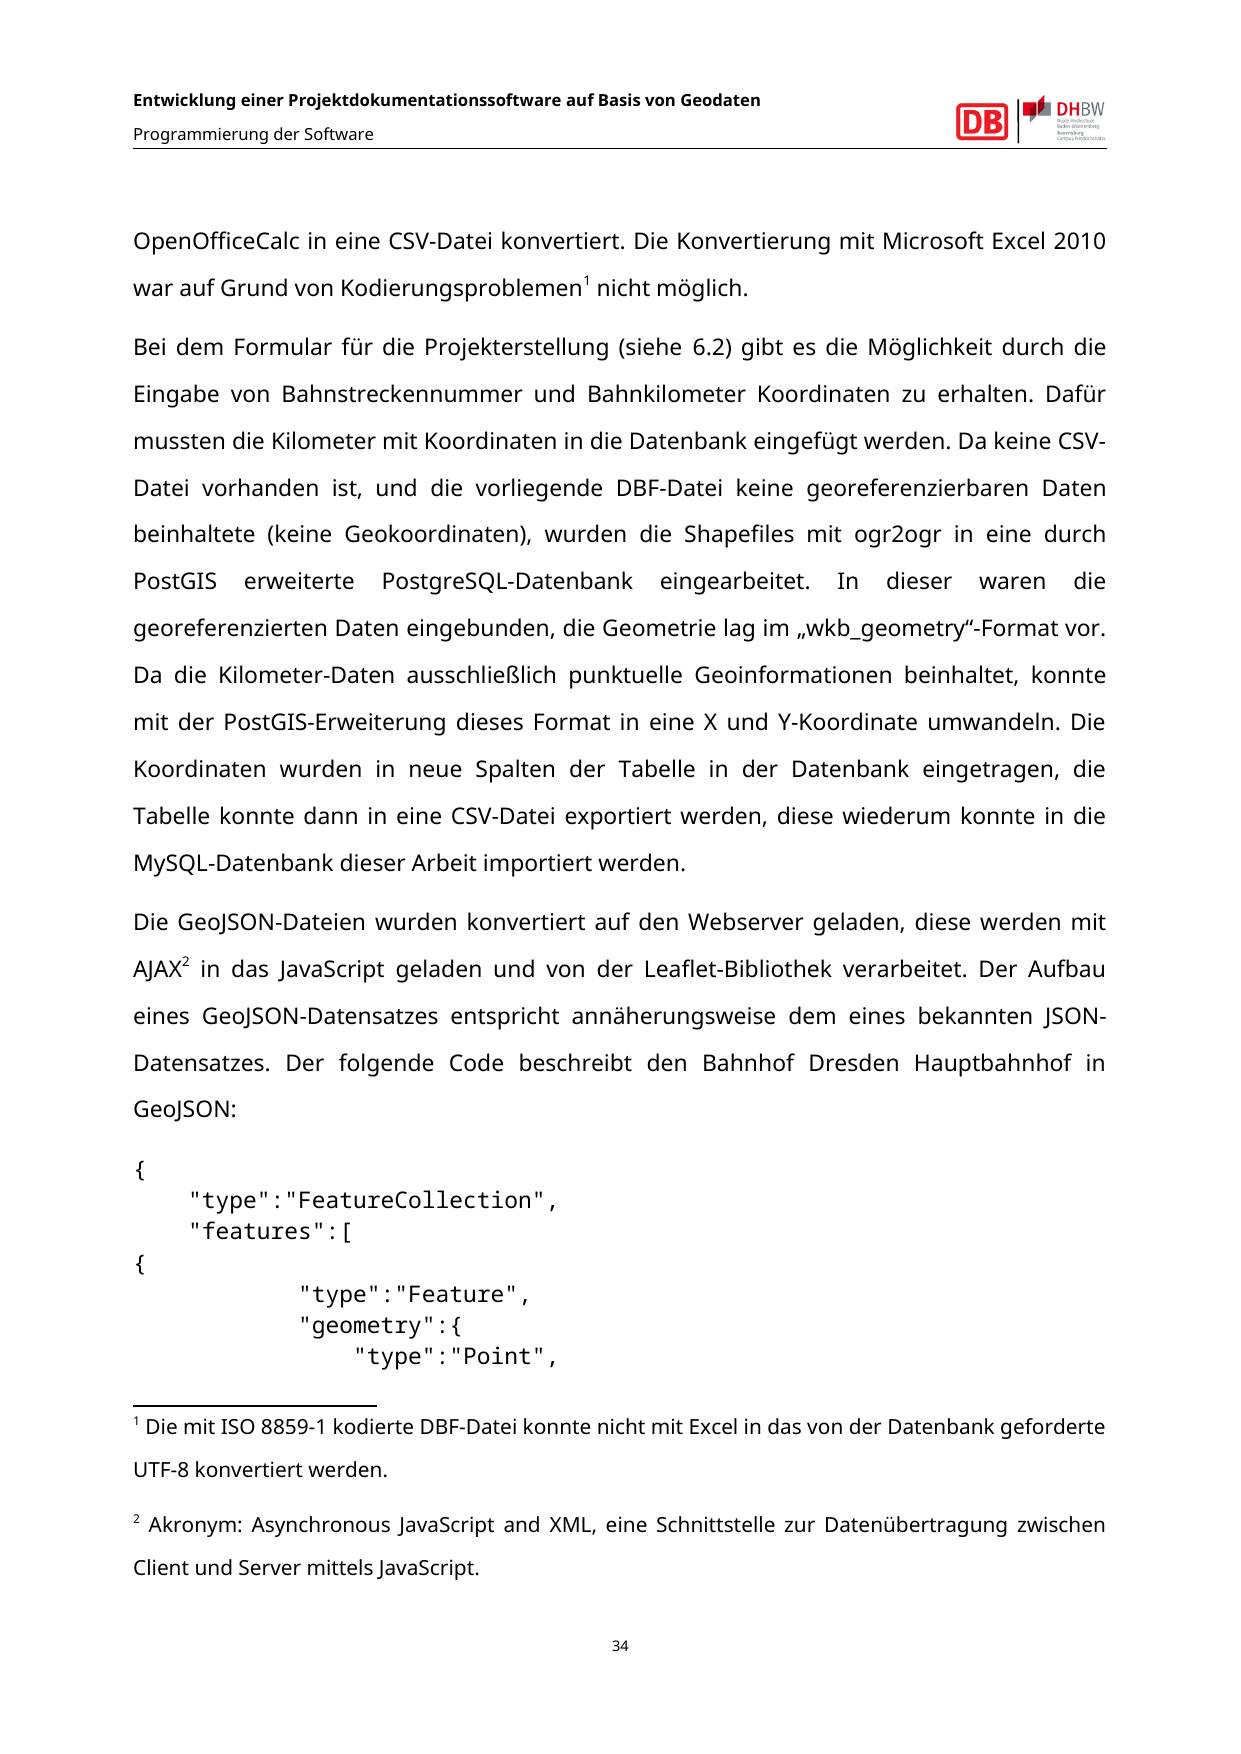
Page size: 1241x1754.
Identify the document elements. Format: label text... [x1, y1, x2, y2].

picture [956, 103, 1009, 141]
text "geometry":{ [133, 1309, 1107, 1340]
text "type":"Feature", [133, 1278, 1107, 1309]
picture [1023, 95, 1106, 141]
text "features":[ [133, 1215, 1107, 1247]
text { [133, 1153, 1107, 1184]
text Die GeoJSON-Dateien wurden konvertiert auf den Webserver geladen, diese werden mit AJAX in das JavaScript geladen und von der Leaflet-Bibliothek verarbeitet. Der Aufbau eines GeoJSON-Datensatzes entspricht annäherungsweise dem eines bekannten JSON-Datensatzes. Der folgende Code beschreibt den Bahnhof Dresden Hauptbahnhof in GeoJSON: [133, 906, 1107, 1125]
text "type":"Point", [133, 1340, 1107, 1372]
text { [133, 1247, 1107, 1278]
text "type":"FeatureCollection", [133, 1184, 1107, 1215]
text Bei dem Formular für die Projekterstellung (siehe 6.2) gibt es die Möglichkeit durch die Eingabe von Bahnstreckennummer und Bahnkilometer Koordinaten zu erhalten. Dafür mussten die Kilometer mit Koordinaten in die Datenbank eingefügt werden. Da keine CSV-Datei vorhanden ist, und die vorliegende DBF-Datei keine georeferenzierbaren Daten beinhaltete (keine Geokoordinaten), wurden die Shapefiles mit ogr2ogr in eine durch PostGIS erweiterte PostgreSQL-Datenbank eingearbeitet. In dieser waren die georeferenzierten Daten eingebunden, die Geometrie lag im „wkb_geometry“-Format vor. Da die Kilometer-Daten ausschließlich punktuelle Geoinformationen beinhaltet, konnte mit der PostGIS-Erweiterung dieses Format in eine X und Y-Koordinate umwandeln. Die Koordinaten wurden in neue Spalten der Tabelle in der Datenbank eingetragen, die Tabelle konnte dann in eine CSV-Datei exportiert werden, diese wiederum konnte in die MySQL-Datenbank dieser Arbeit importiert werden. [133, 331, 1107, 878]
